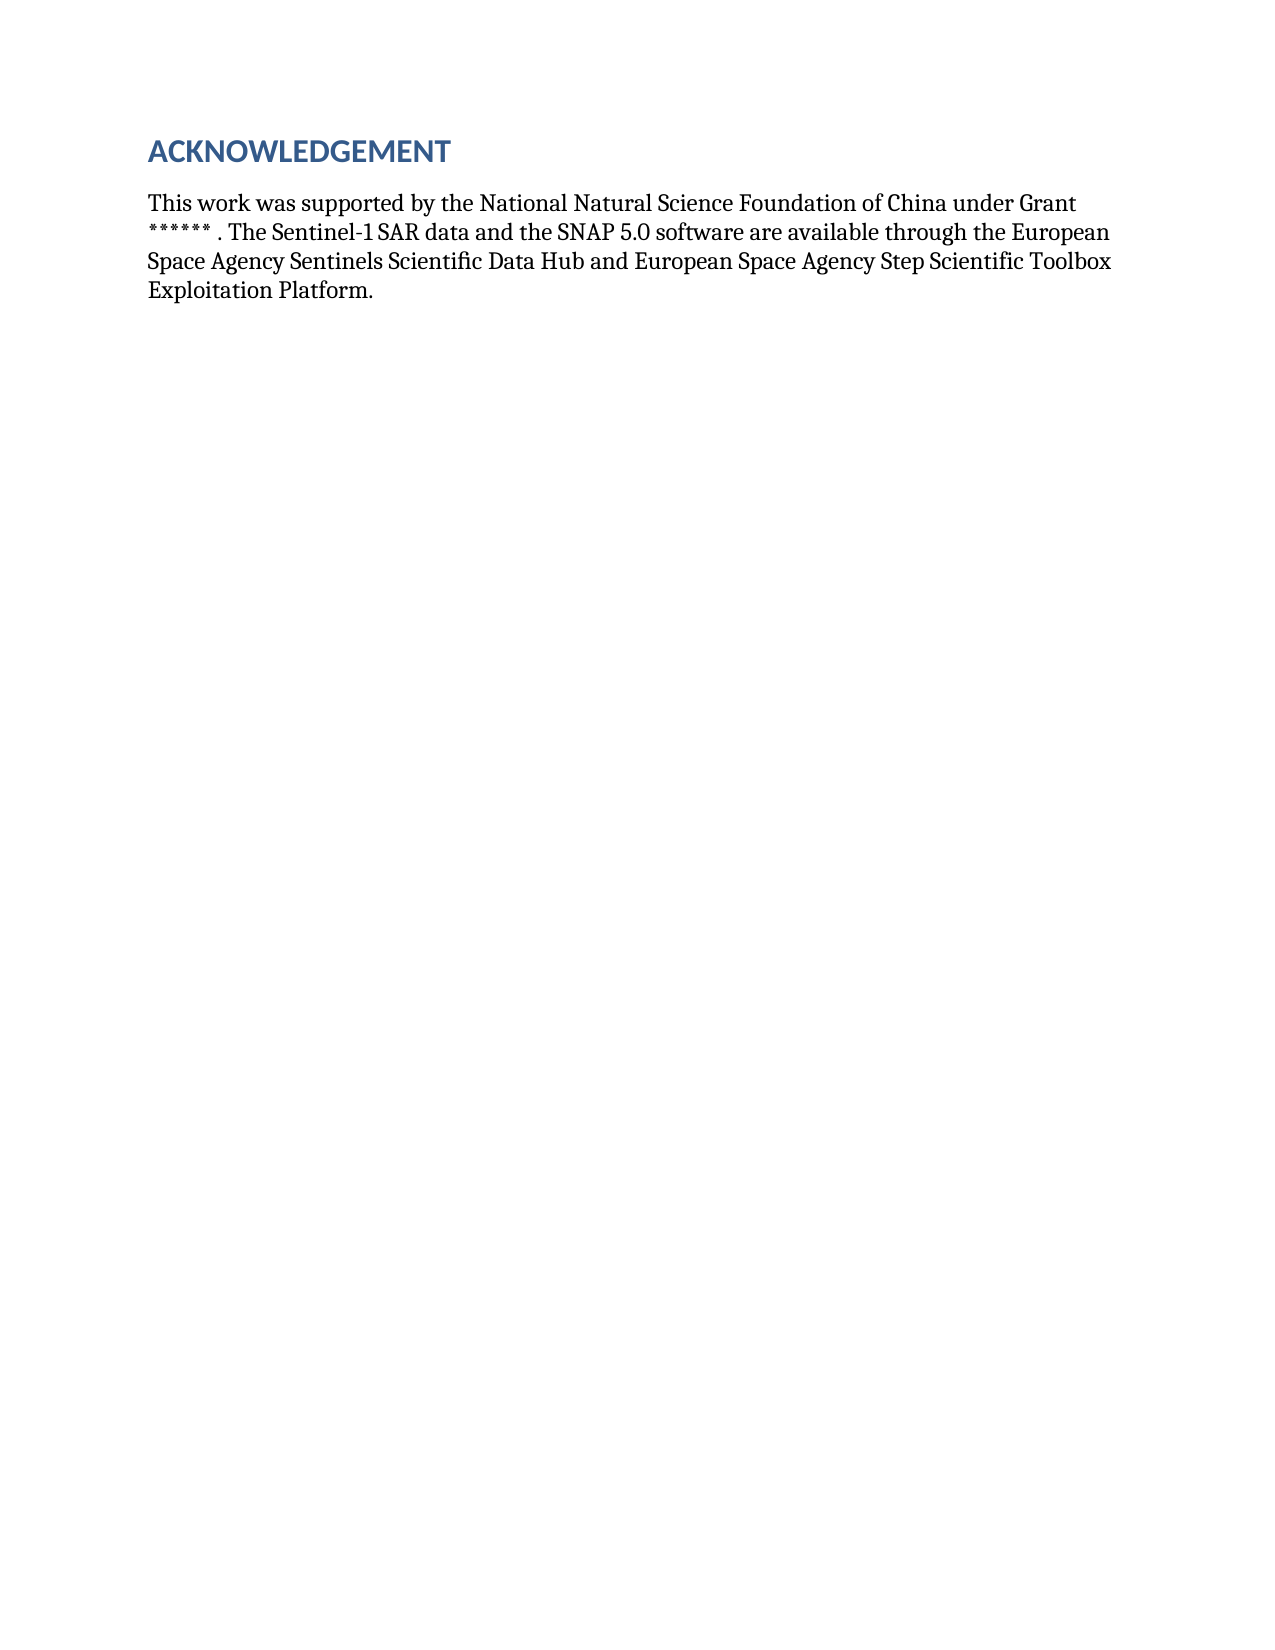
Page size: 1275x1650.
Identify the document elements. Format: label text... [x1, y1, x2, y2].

subtitle ACKNOWLEDGEMENT [148, 130, 1127, 171]
text This work was supported by the National Natural Science Foundation of China under Grant ****** . The Sentinel-1 SAR data and the SNAP 5.0 software are available through the European Space Agency Sentinels Scientiﬁc Data Hub and European Space Agency Step Scientific Toolbox Exploitation Platform. [148, 189, 1127, 304]
